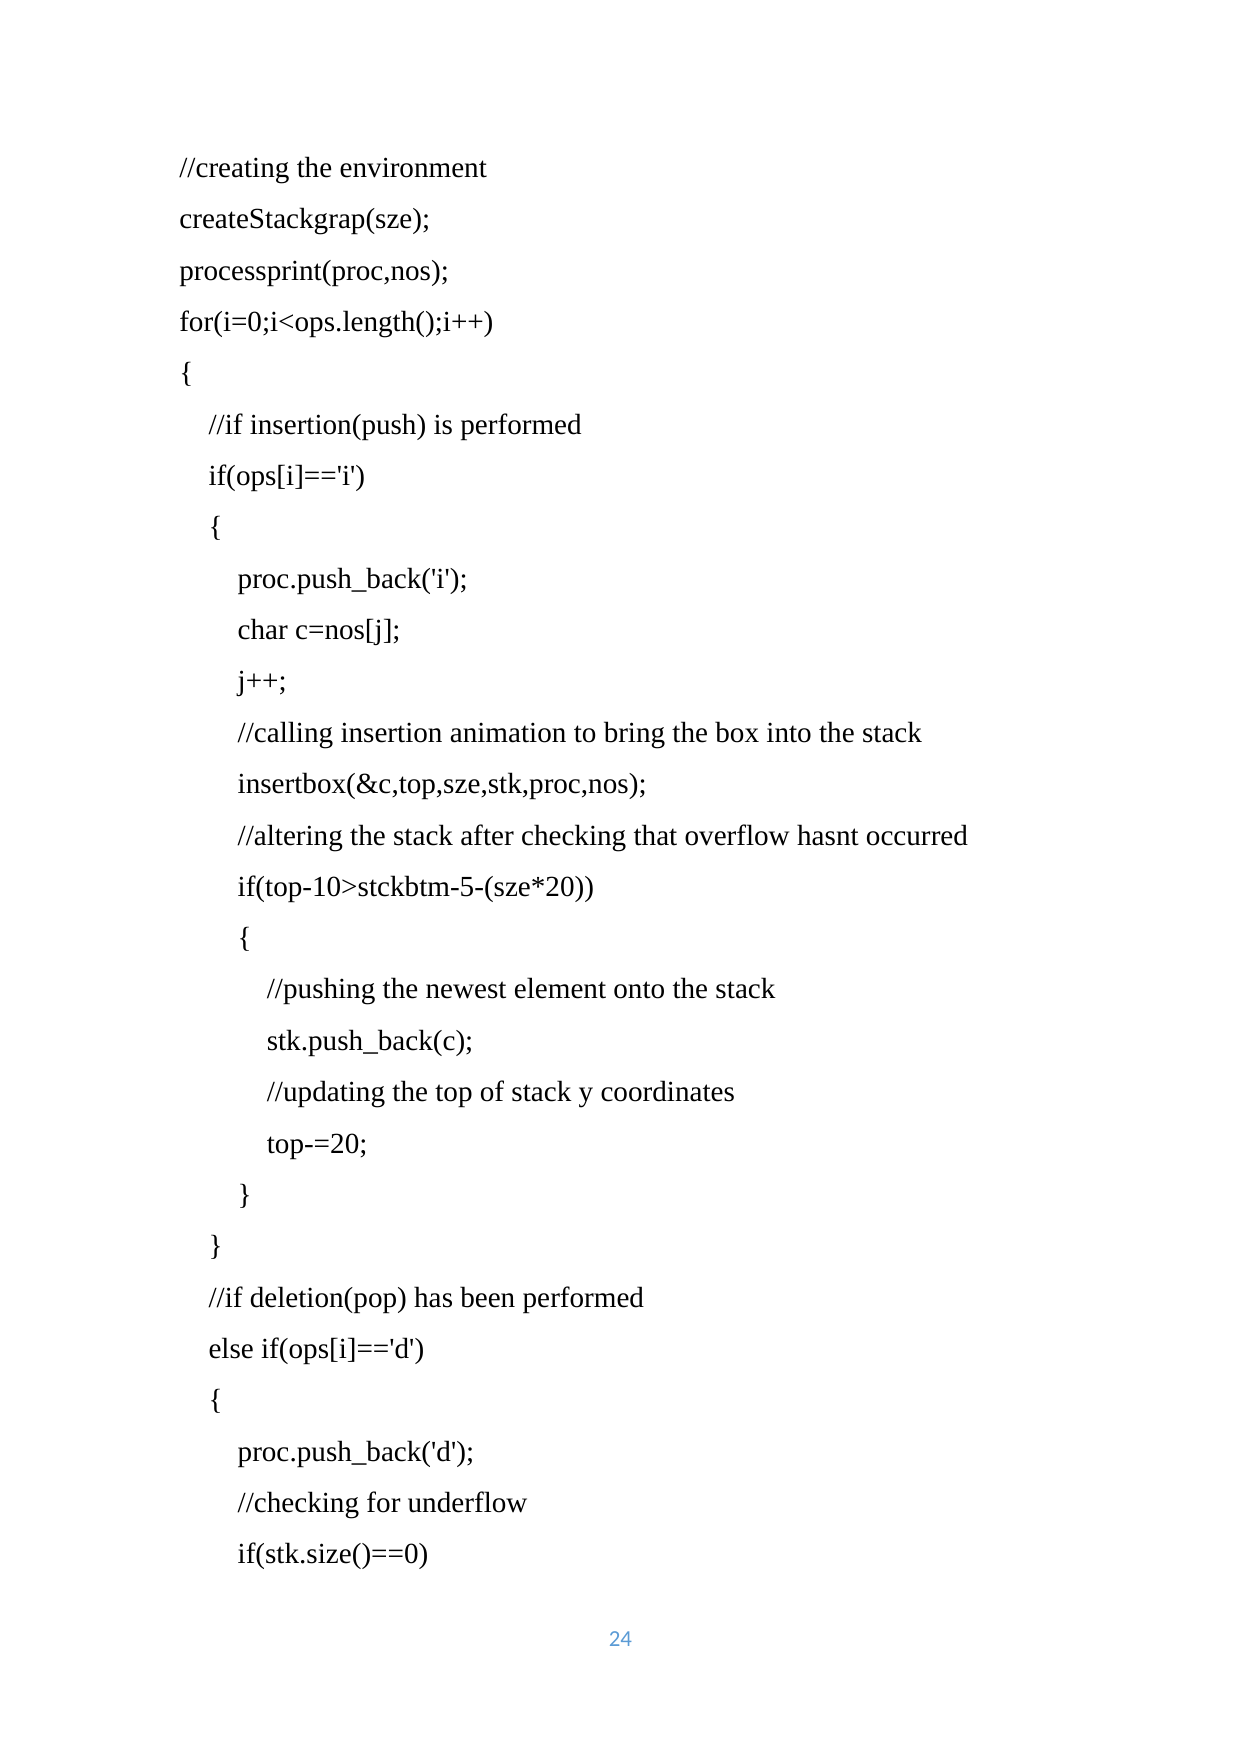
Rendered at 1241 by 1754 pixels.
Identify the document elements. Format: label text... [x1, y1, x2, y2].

text //creating the environment [150, 150, 1090, 183]
text } [150, 1228, 1090, 1262]
text if(stk.size()==0) [150, 1537, 1090, 1570]
text top-=20; [150, 1126, 1090, 1159]
text //checking for underflow [150, 1485, 1090, 1519]
text if(top-10>stckbtm-5-(sze*20)) [150, 869, 1090, 902]
text } [150, 1177, 1090, 1211]
text processprint(proc,nos); [150, 253, 1090, 286]
text //pushing the newest element onto the stack [150, 972, 1090, 1005]
text for(i=0;i<ops.length();i++) [150, 304, 1090, 338]
text proc.push_back('i'); [150, 561, 1090, 594]
text { [150, 355, 1090, 389]
text j++; [150, 663, 1090, 697]
text { [150, 920, 1090, 954]
text //updating the top of stack y coordinates [150, 1074, 1090, 1108]
text { [150, 1382, 1090, 1416]
text char c=nos[j]; [150, 612, 1090, 646]
text { [150, 509, 1090, 543]
text //if insertion(push) is performed [150, 407, 1090, 440]
text //calling insertion animation to bring the box into the stack [150, 715, 1090, 748]
text stk.push_back(c); [150, 1023, 1090, 1057]
text proc.push_back('d'); [150, 1434, 1090, 1467]
text insertbox(&c,top,sze,stk,proc,nos); [150, 766, 1090, 800]
text else if(ops[i]=='d') [150, 1331, 1090, 1365]
text //if deletion(pop) has been performed [150, 1280, 1090, 1313]
text createStackgrap(sze); [150, 201, 1090, 235]
text //altering the stack after checking that overflow hasnt occurred [150, 818, 1090, 851]
text if(ops[i]=='i') [150, 458, 1090, 492]
